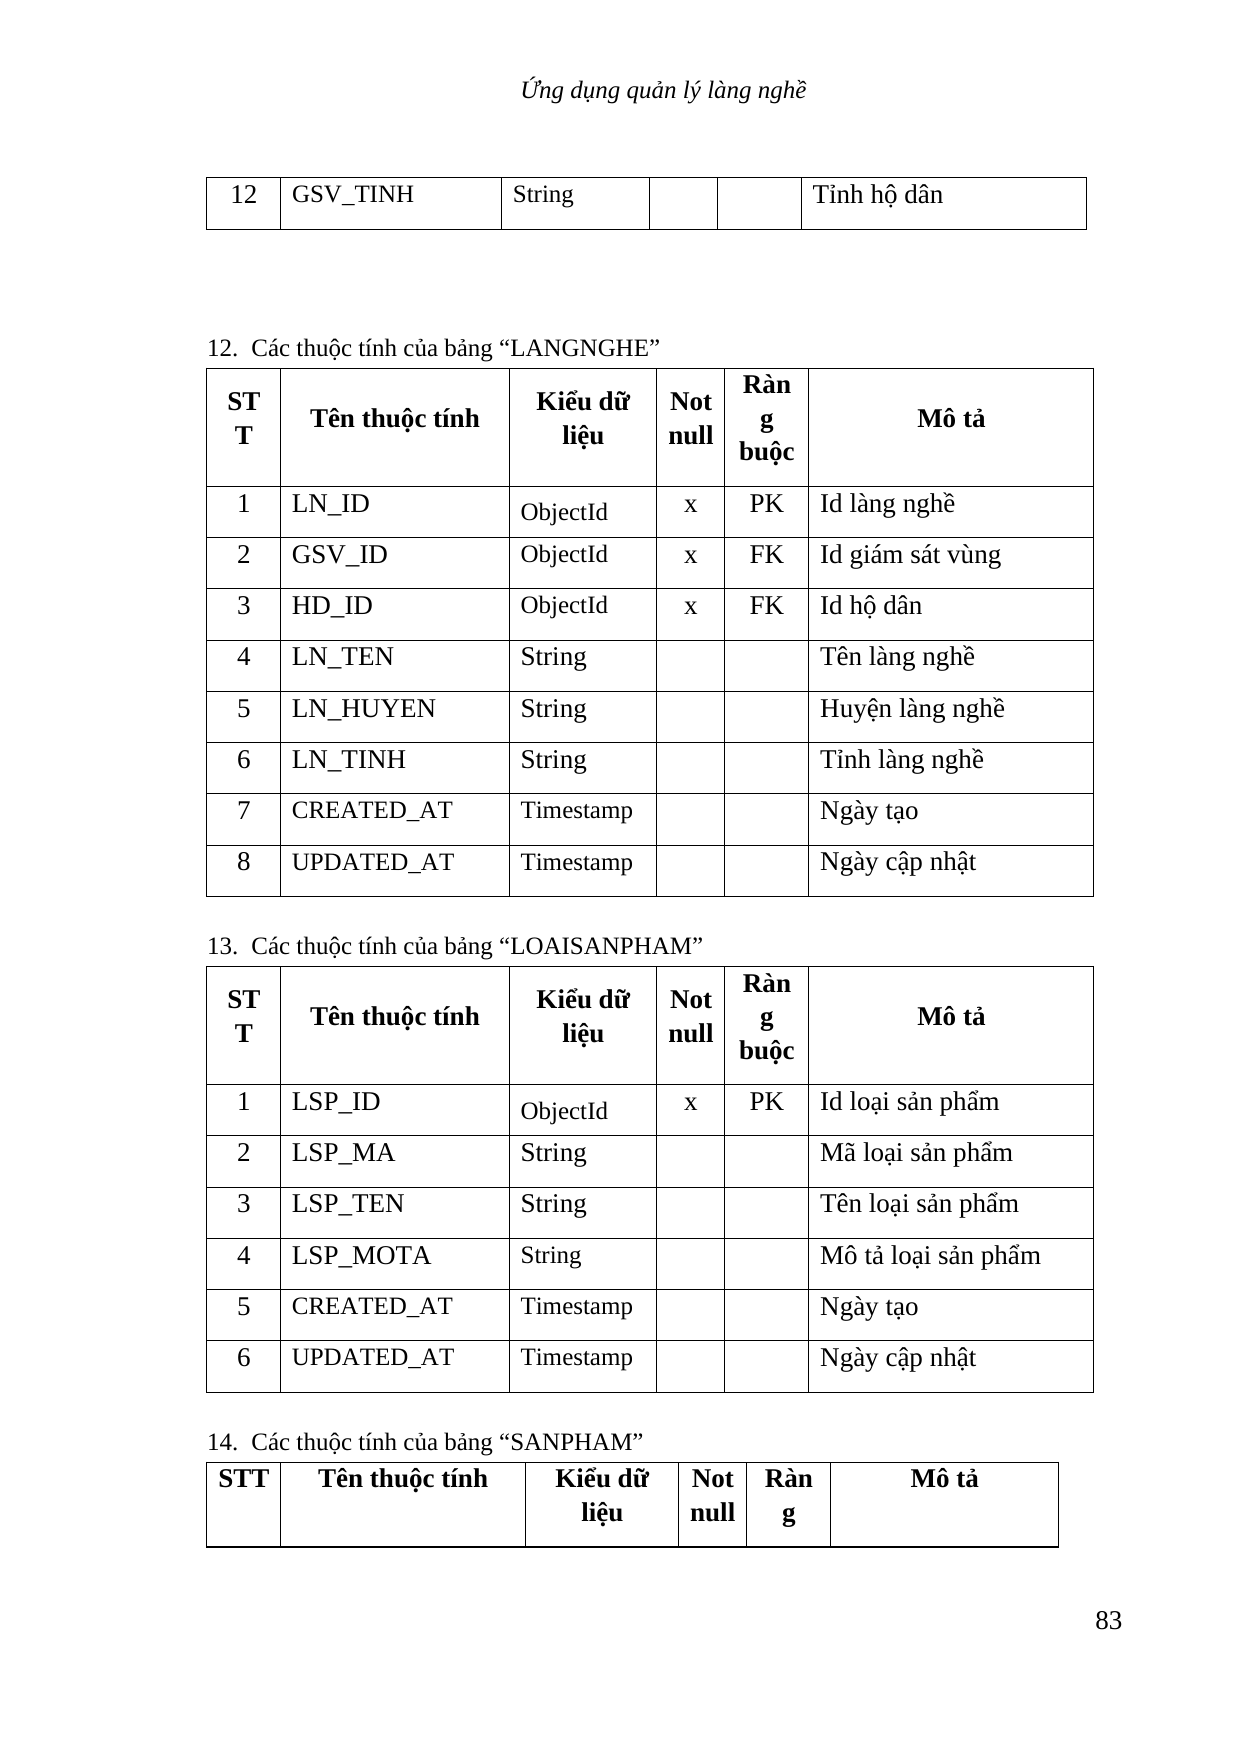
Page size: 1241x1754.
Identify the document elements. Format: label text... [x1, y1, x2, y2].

table_cell UPDATED_AT [281, 846, 509, 896]
table_header Ràng buộc [747, 1463, 830, 1546]
table_cell LN_TINH [281, 743, 509, 793]
table_cell Tỉnh hộ dân [802, 178, 1086, 228]
table_cell Id làng nghề [809, 487, 1093, 537]
table_cell LSP_ID [281, 1085, 509, 1135]
table_cell Mã loại sản phẩm [809, 1136, 1093, 1187]
table_cell 6 [207, 743, 280, 793]
list Các thuộc tính của bảng “LANGNGHE” [207, 333, 1122, 362]
table_cell [725, 794, 808, 844]
table_cell x [657, 589, 724, 639]
table_header Mô tả [831, 1463, 1058, 1546]
table_cell 4 [207, 641, 280, 691]
table_cell Timestamp [510, 846, 656, 896]
table_cell Timestamp [510, 1290, 656, 1340]
table_cell ObjectId [510, 487, 656, 537]
table_cell Id hộ dân [809, 589, 1093, 639]
table_cell [725, 641, 808, 691]
table_cell [725, 1239, 808, 1289]
table_cell x [657, 1085, 724, 1135]
table_cell 1 [207, 487, 280, 537]
table_cell String [502, 178, 649, 228]
table_cell 5 [207, 692, 280, 742]
table_cell GSV_TINH [281, 178, 501, 228]
table_header Not null [679, 1463, 746, 1546]
table_cell PK [725, 1085, 808, 1135]
table_cell Id giám sát vùng [809, 538, 1093, 588]
table_cell Ngày tạo [809, 794, 1093, 844]
table_cell CREATED_AT [281, 1290, 509, 1340]
table_cell FK [725, 538, 808, 588]
table_cell 7 [207, 794, 280, 844]
table_cell Timestamp [510, 794, 656, 844]
table_cell ObjectId [510, 589, 656, 639]
table_cell [725, 692, 808, 742]
table_header Tên thuộc tính [281, 967, 509, 1084]
table_cell String [510, 1136, 656, 1187]
table_cell 3 [207, 1188, 280, 1238]
table_cell String [510, 743, 656, 793]
table_cell LSP_MOTA [281, 1239, 509, 1289]
table_cell FK [725, 589, 808, 639]
table_cell HD_ID [281, 589, 509, 639]
table_cell LN_ID [281, 487, 509, 537]
table_cell String [510, 1239, 656, 1289]
table_cell String [510, 692, 656, 742]
table_cell Tỉnh làng nghề [809, 743, 1093, 793]
table_cell PK [725, 487, 808, 537]
table_cell String [510, 1188, 656, 1238]
table_cell [657, 641, 724, 691]
table_header Ràng buộc [725, 369, 808, 486]
table_cell LN_TEN [281, 641, 509, 691]
list Các thuộc tính của bảng “SANPHAM” [207, 1427, 1122, 1456]
table_header Tên thuộc tính [281, 1463, 525, 1546]
table_cell LN_HUYEN [281, 692, 509, 742]
table_cell [657, 743, 724, 793]
table_cell [725, 1188, 808, 1238]
table_header Not null [657, 369, 724, 486]
table_cell ObjectId [510, 1085, 656, 1135]
table_header STT [207, 967, 280, 1084]
table_cell [657, 846, 724, 896]
table_cell [657, 1341, 724, 1392]
table_header Not null [657, 967, 724, 1084]
table_cell [650, 178, 717, 228]
table_header STT [207, 1463, 280, 1546]
table_header Ràng buộc [725, 967, 808, 1084]
table_cell x [657, 487, 724, 537]
table_cell Timestamp [510, 1341, 656, 1392]
table_cell 1 [207, 1085, 280, 1135]
table_cell [657, 1290, 724, 1340]
table_cell 5 [207, 1290, 280, 1340]
table_cell Mô tả loại sản phẩm [809, 1239, 1093, 1289]
table_cell [657, 794, 724, 844]
table_cell 6 [207, 1341, 280, 1392]
table_cell [725, 1341, 808, 1392]
table_cell 3 [207, 589, 280, 639]
table_header Mô tả [809, 967, 1093, 1084]
table_cell 2 [207, 1136, 280, 1187]
table_cell Ngày cập nhật [809, 846, 1093, 896]
table_cell [725, 743, 808, 793]
table_cell Tên làng nghề [809, 641, 1093, 691]
table_cell Huyện làng nghề [809, 692, 1093, 742]
table_cell [657, 1136, 724, 1187]
table_cell 4 [207, 1239, 280, 1289]
table_cell LSP_MA [281, 1136, 509, 1187]
table_cell Ngày tạo [809, 1290, 1093, 1340]
table_cell [657, 692, 724, 742]
table_cell GSV_ID [281, 538, 509, 588]
table_cell [725, 846, 808, 896]
table_cell ObjectId [510, 538, 656, 588]
table_header Kiểu dữ liệu [510, 967, 656, 1084]
table_cell x [657, 538, 724, 588]
table_header STT [207, 369, 280, 486]
table_cell [718, 178, 801, 228]
table_header Mô tả [809, 369, 1093, 486]
table_cell String [510, 641, 656, 691]
table_cell CREATED_AT [281, 794, 509, 844]
table_cell Ngày cập nhật [809, 1341, 1093, 1392]
list Các thuộc tính của bảng “LOAISANPHAM” [207, 931, 1122, 960]
table_cell Tên loại sản phẩm [809, 1188, 1093, 1238]
table_header Kiểu dữ liệu [510, 369, 656, 486]
table_cell [725, 1136, 808, 1187]
table_cell Id loại sản phẩm [809, 1085, 1093, 1135]
table_cell 8 [207, 846, 280, 896]
table_cell 12 [207, 178, 280, 228]
table_cell UPDATED_AT [281, 1341, 509, 1392]
table_cell [657, 1239, 724, 1289]
table_header Kiểu dữ liệu [526, 1463, 678, 1546]
table_cell [657, 1188, 724, 1238]
table_cell [725, 1290, 808, 1340]
table_cell 2 [207, 538, 280, 588]
table_cell LSP_TEN [281, 1188, 509, 1238]
table_header Tên thuộc tính [281, 369, 509, 486]
